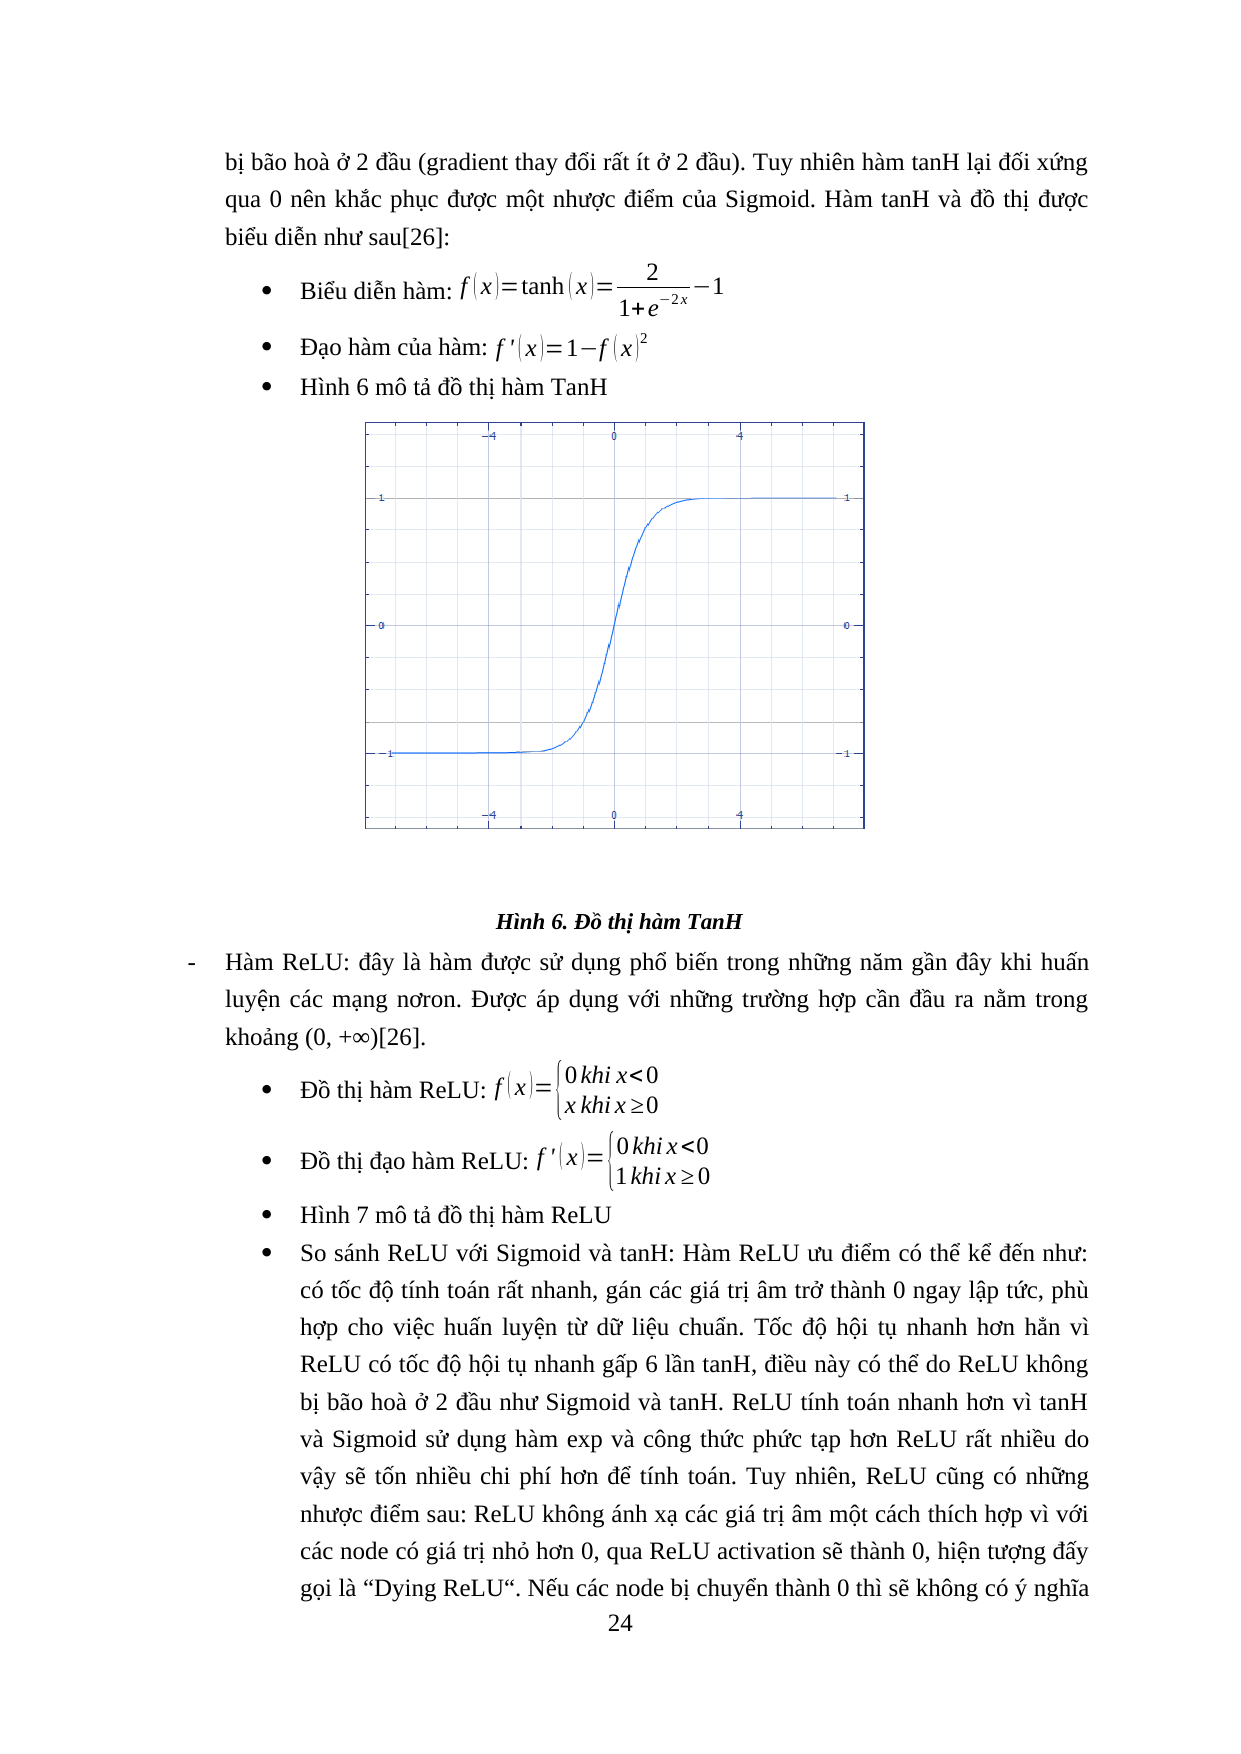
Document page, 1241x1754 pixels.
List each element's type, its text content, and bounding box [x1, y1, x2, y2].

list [262, 1238, 1090, 1602]
list Hình 7 mô tả đồ thị hàm ReLU [262, 1200, 1090, 1229]
list Đồ thị đạo hàm ReLU: [262, 1129, 1090, 1192]
list Biểu diễn hàm: [262, 259, 1090, 321]
text Hình 6. Đồ thị hàm TanH [150, 908, 1090, 934]
list Hàm ReLU: đây là hàm được sử dụng phổ biến trong những năm gần đây khi huấn luyện các mạng nơron. Được áp dụng với những trường hợp cần đầu ra nằm trong khoảng (0, +∞)[26]. [187, 947, 1090, 1050]
list Đồ thị hàm ReLU: [262, 1059, 1090, 1121]
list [187, 147, 1090, 250]
list Hình 6 mô tả đồ thị hàm TanH [262, 372, 1090, 401]
list Đạo hàm của hàm: [262, 330, 1090, 363]
